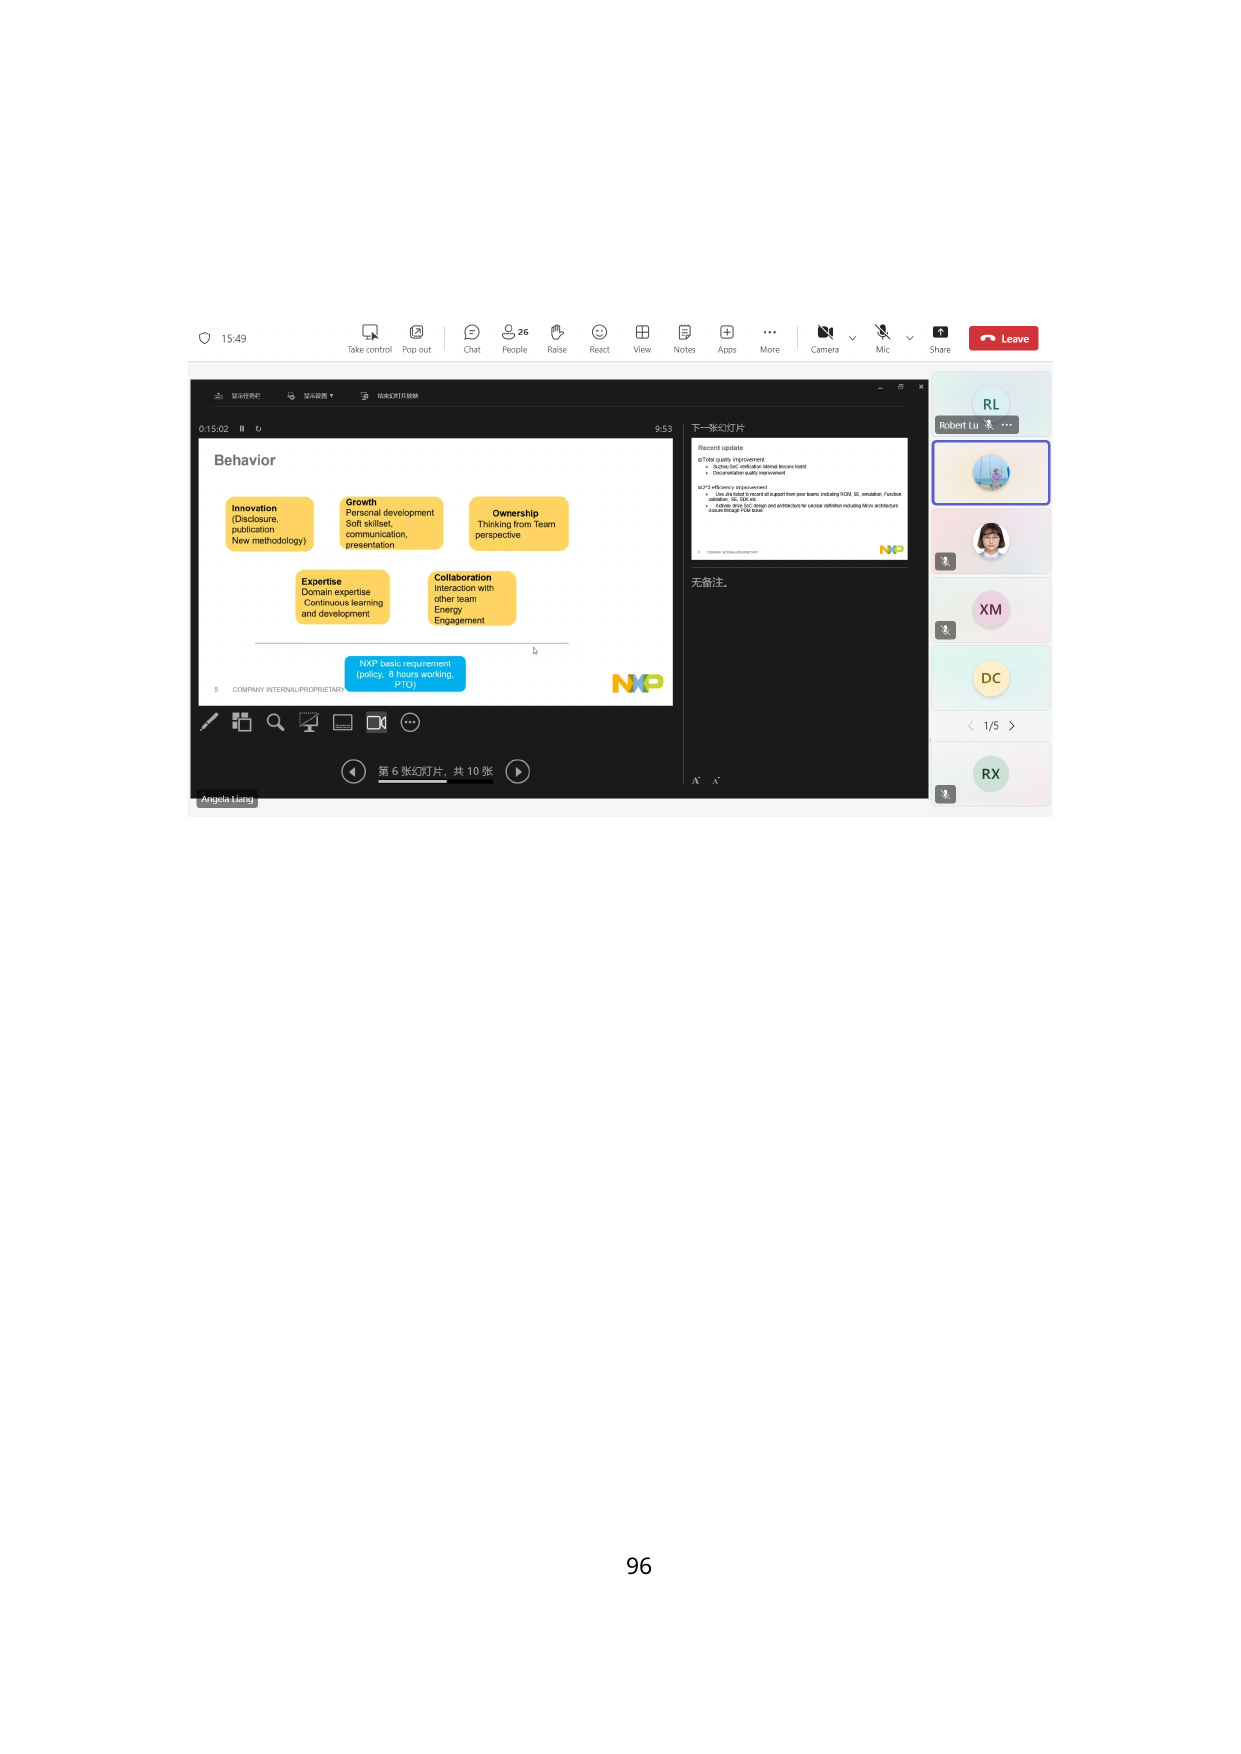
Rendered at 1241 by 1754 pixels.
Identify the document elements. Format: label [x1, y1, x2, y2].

picture [187, 316, 1053, 817]
